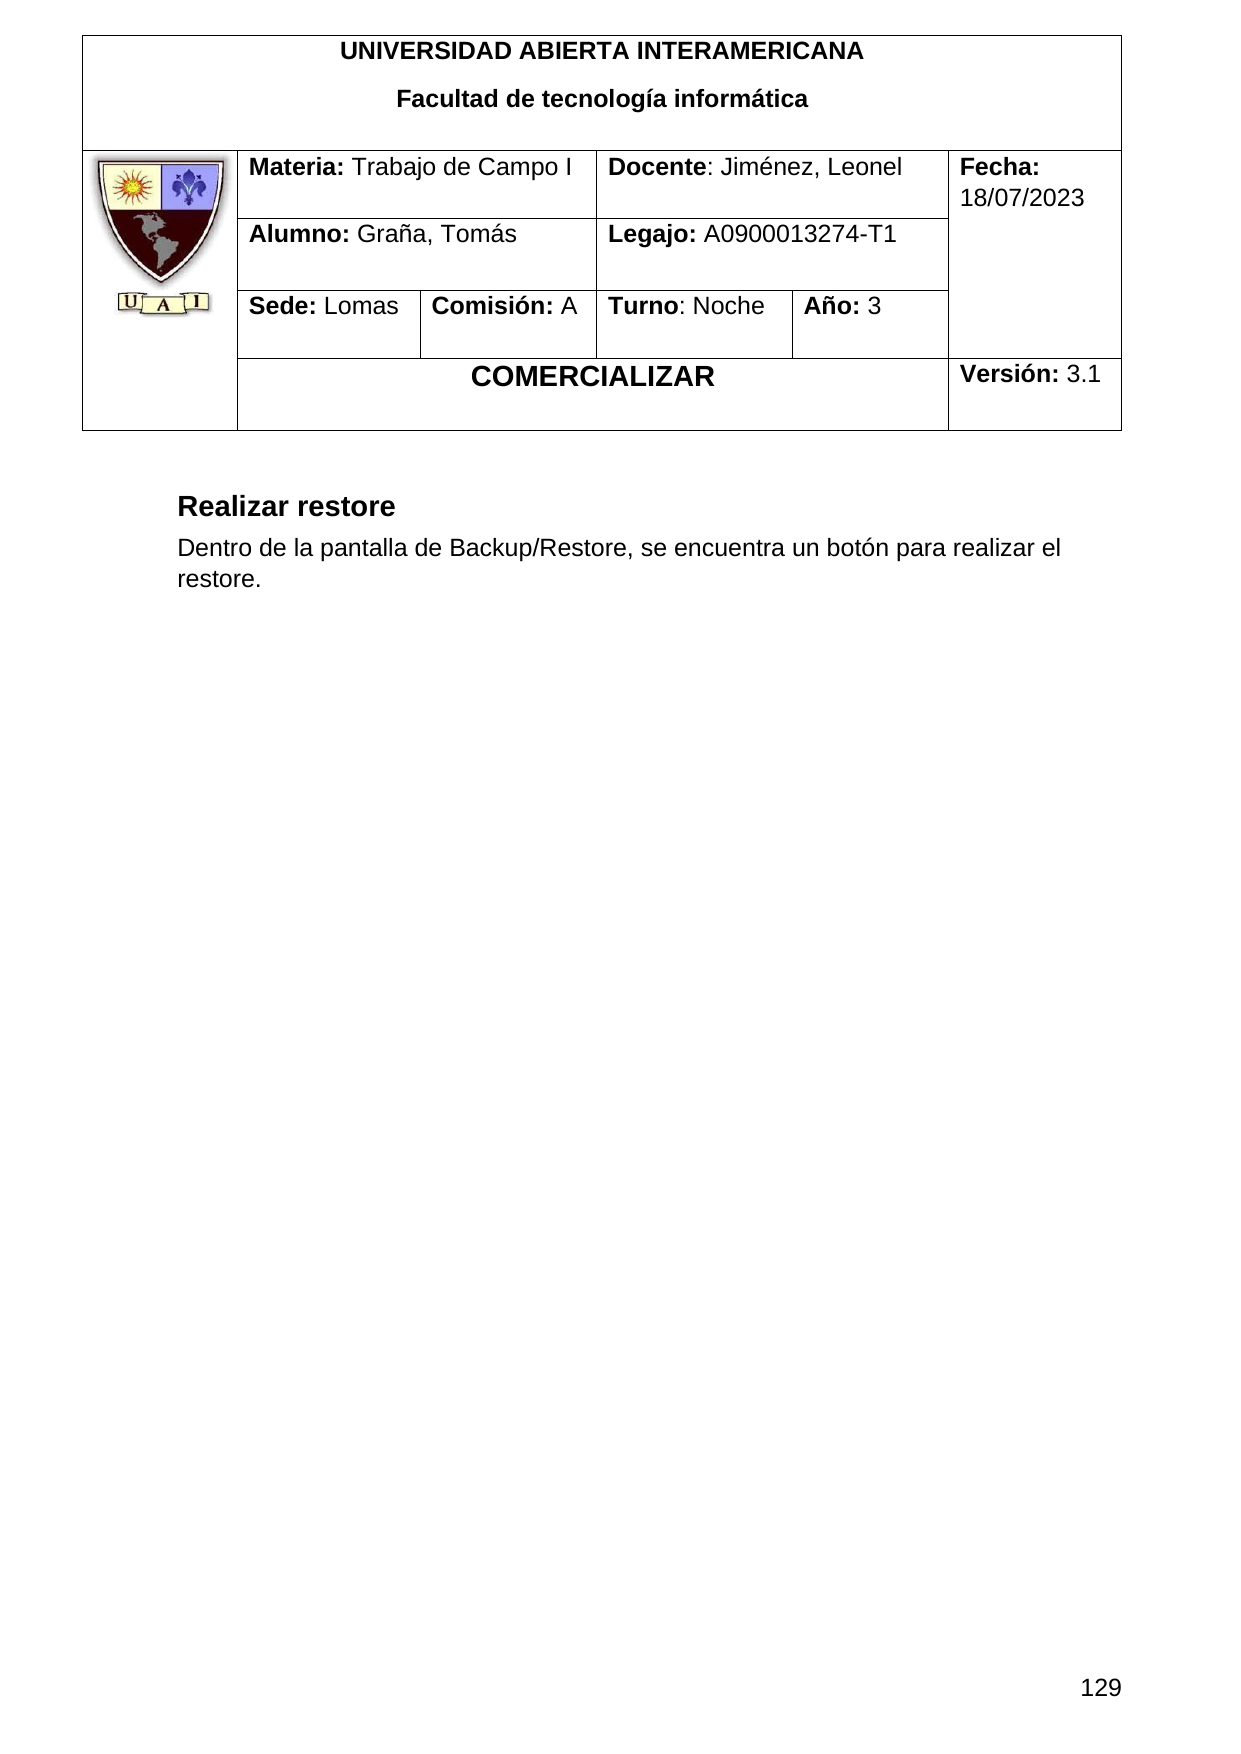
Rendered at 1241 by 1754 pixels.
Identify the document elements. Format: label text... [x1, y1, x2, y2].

picture [87, 151, 234, 320]
subtitle Realizar restore [177, 489, 1122, 522]
text Dentro de la pantalla de Backup/Restore, se encuentra un botón para realizar el restore. [177, 533, 1122, 593]
